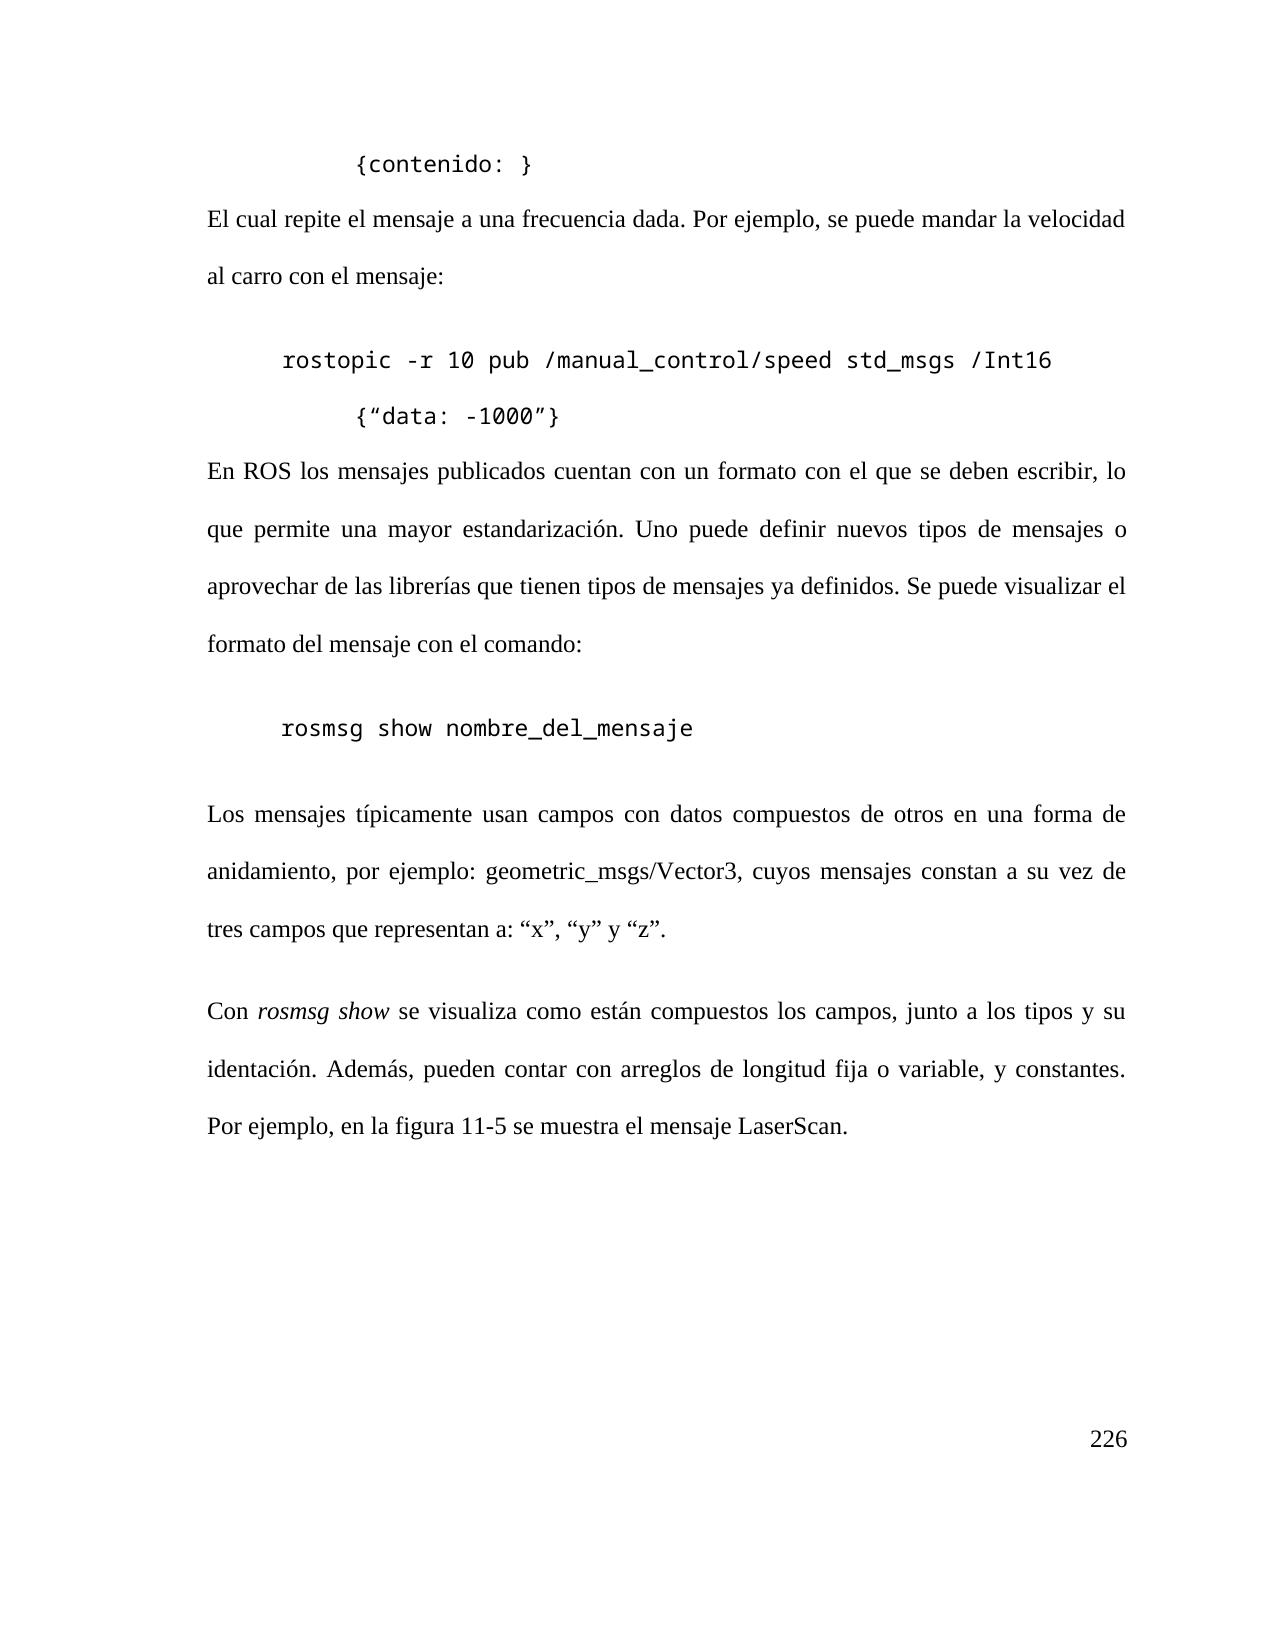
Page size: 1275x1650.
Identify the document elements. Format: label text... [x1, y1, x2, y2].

text En ROS los mensajes publicados cuentan con un formato con el que se deben escribir, lo que permite una mayor estandarización. Uno puede definir nuevos tipos de mensajes o aprovechar de las librerías que tienen tipos de mensajes ya definidos. Se puede visualizar el formato del mensaje con el comando: [207, 456, 1127, 658]
text Los mensajes típicamente usan campos con datos compuestos de otros en una forma de anidamiento, por ejemplo: geometric_msgs/Vector3, cuyos mensajes constan a su vez de tres campos que representan a: “x”, “y” y “z”. [207, 799, 1127, 943]
text {“data: -1000”} [279, 400, 1127, 431]
text Con rosmsg show se visualiza como están compuestos los campos, junto a los tipos y su identación. Además, pueden contar con arreglos de longitud fija o variable, y constantes. Por ejemplo, en la figura 11-5 se muestra el mensaje LaserScan. [207, 996, 1127, 1140]
text {contenido: } [281, 148, 1127, 179]
text rosmsg show nombre_del_mensaje [207, 711, 1127, 743]
text El cual repite el mensaje a una frecuencia dada. Por ejemplo, se puede mandar la velocidad al carro con el mensaje: [207, 204, 1127, 290]
text rostopic -r 10 pub /manual_control/speed std_msgs /Int16 [207, 344, 1127, 375]
